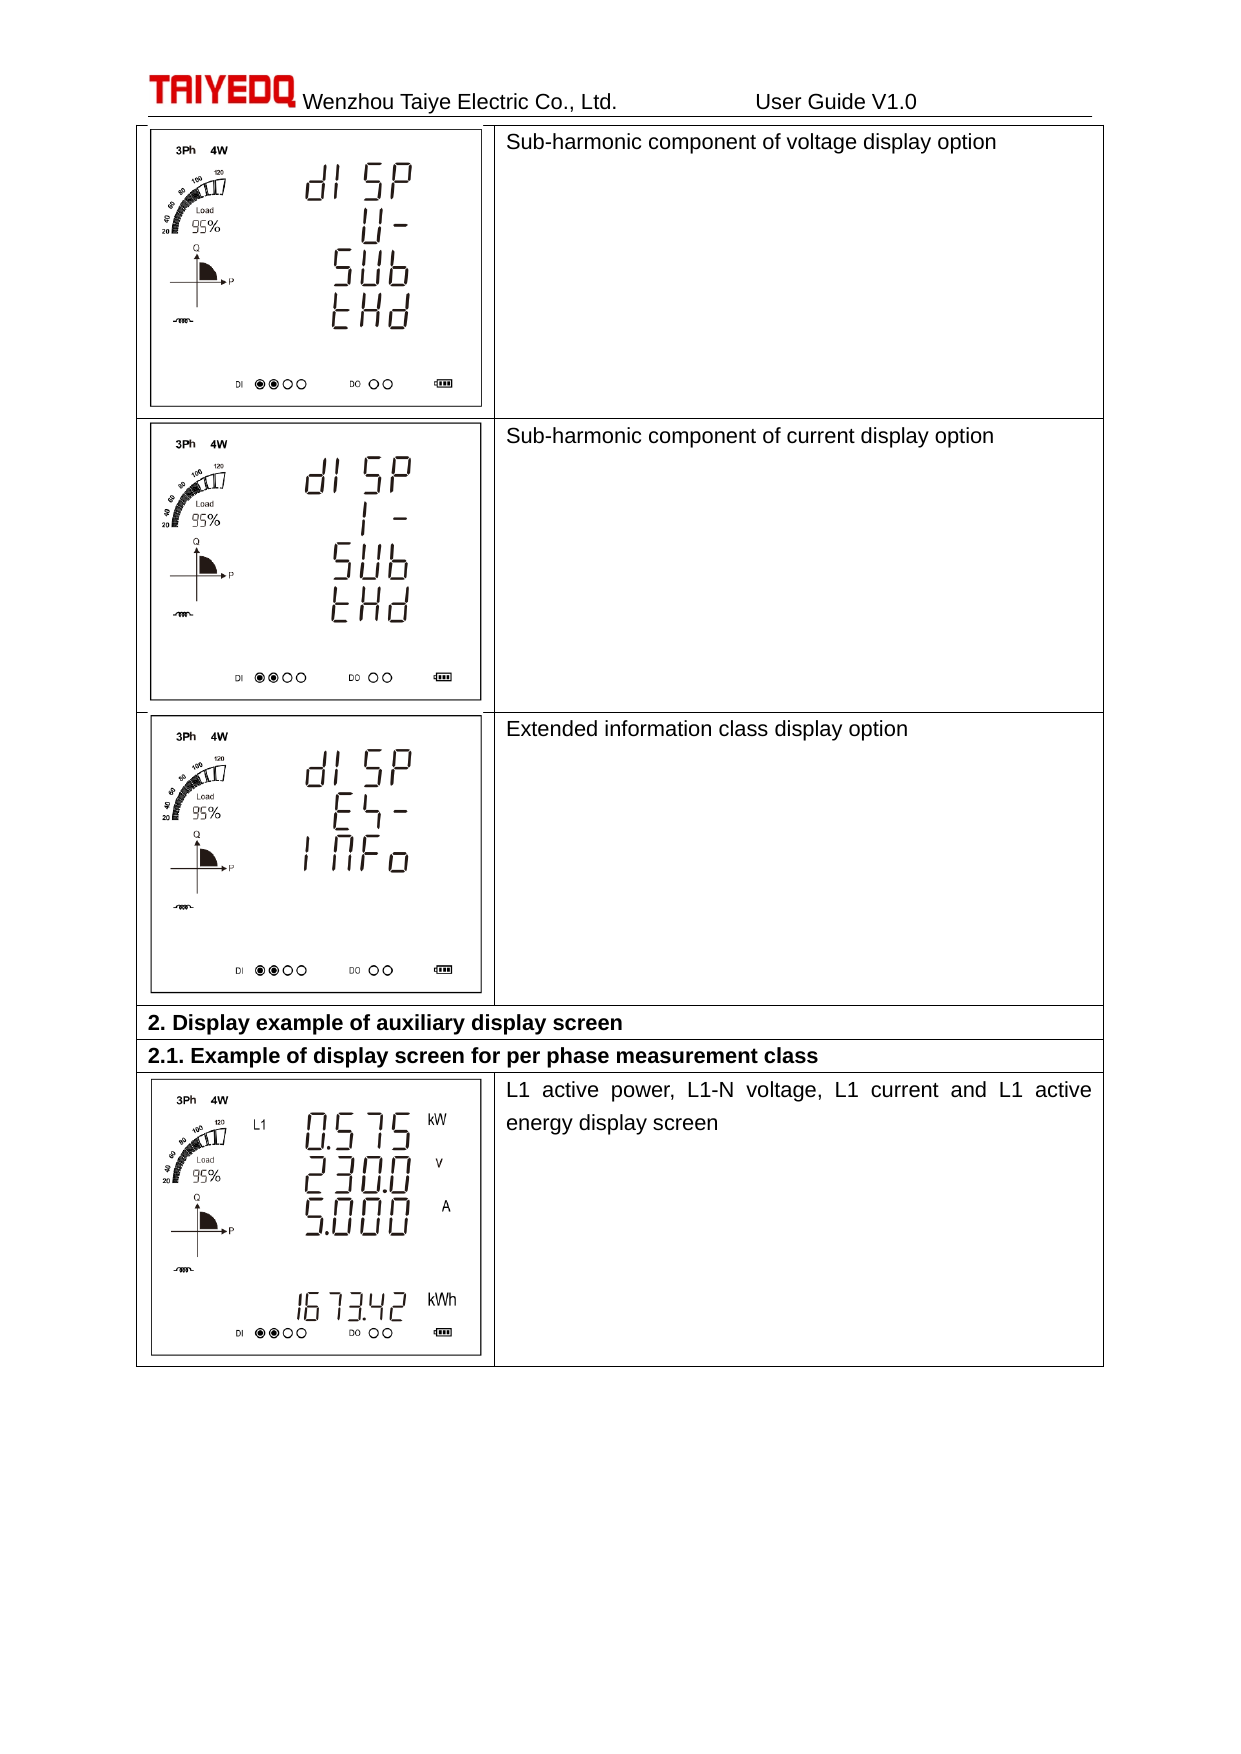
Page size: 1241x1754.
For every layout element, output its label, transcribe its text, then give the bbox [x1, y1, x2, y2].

picture [147, 1073, 483, 1360]
table_cell [137, 713, 494, 1005]
picture [147, 70, 297, 110]
table_cell 2.1. Example of display screen for per phase measurement class [137, 1040, 1103, 1072]
table_cell [137, 126, 494, 418]
table_cell [137, 1073, 494, 1366]
table_cell L1 active power, L1-N voltage, L1 current and L1 active energy display screen [495, 1073, 1103, 1366]
table_cell 2. Display example of auxiliary display screen [137, 1006, 1103, 1039]
table_cell Extended information class display option [495, 713, 1103, 1005]
table_cell Sub-harmonic component of current display option [495, 419, 1103, 712]
table_cell Sub-harmonic component of voltage display option [495, 126, 1103, 418]
picture [147, 125, 484, 409]
picture [147, 712, 484, 996]
picture [147, 419, 484, 704]
table_cell [137, 419, 494, 712]
